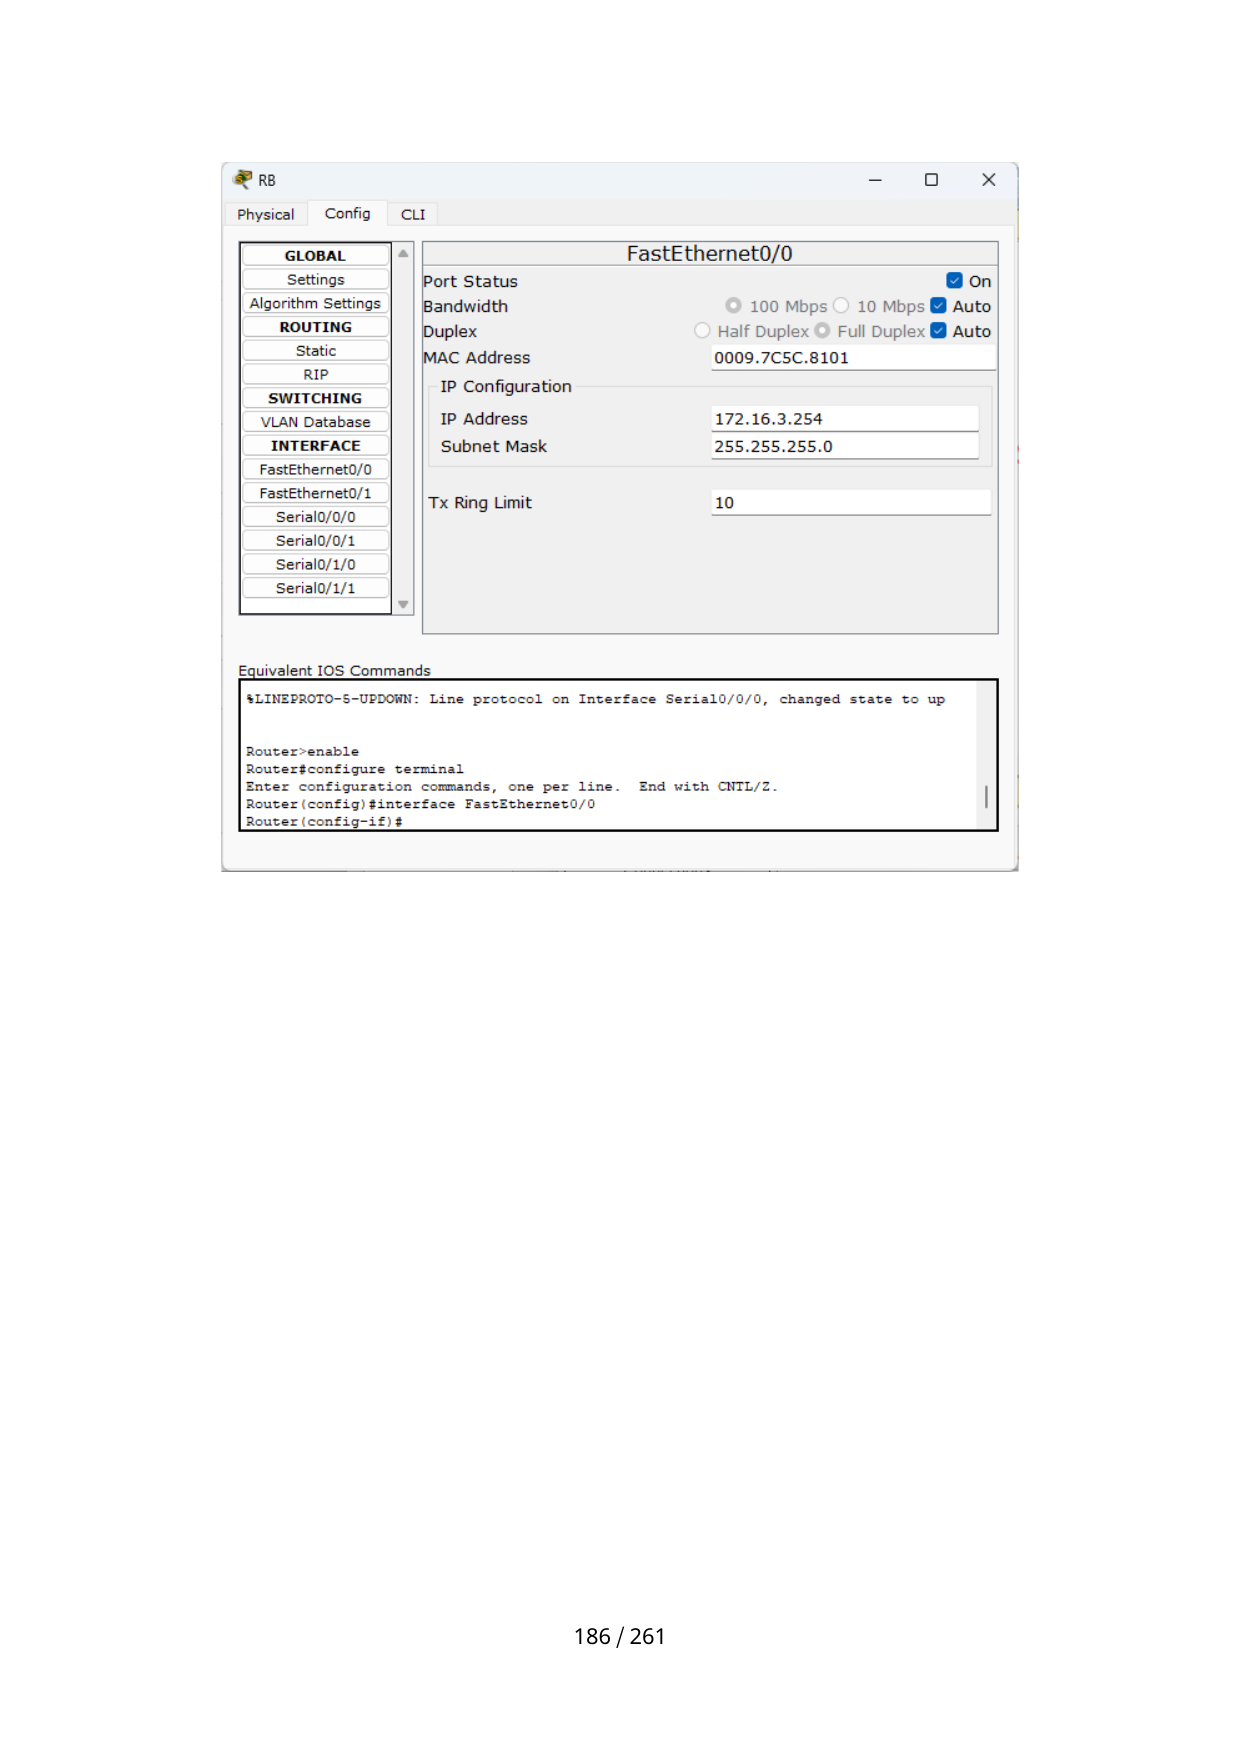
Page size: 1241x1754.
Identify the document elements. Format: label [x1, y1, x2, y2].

picture [221, 162, 1019, 872]
